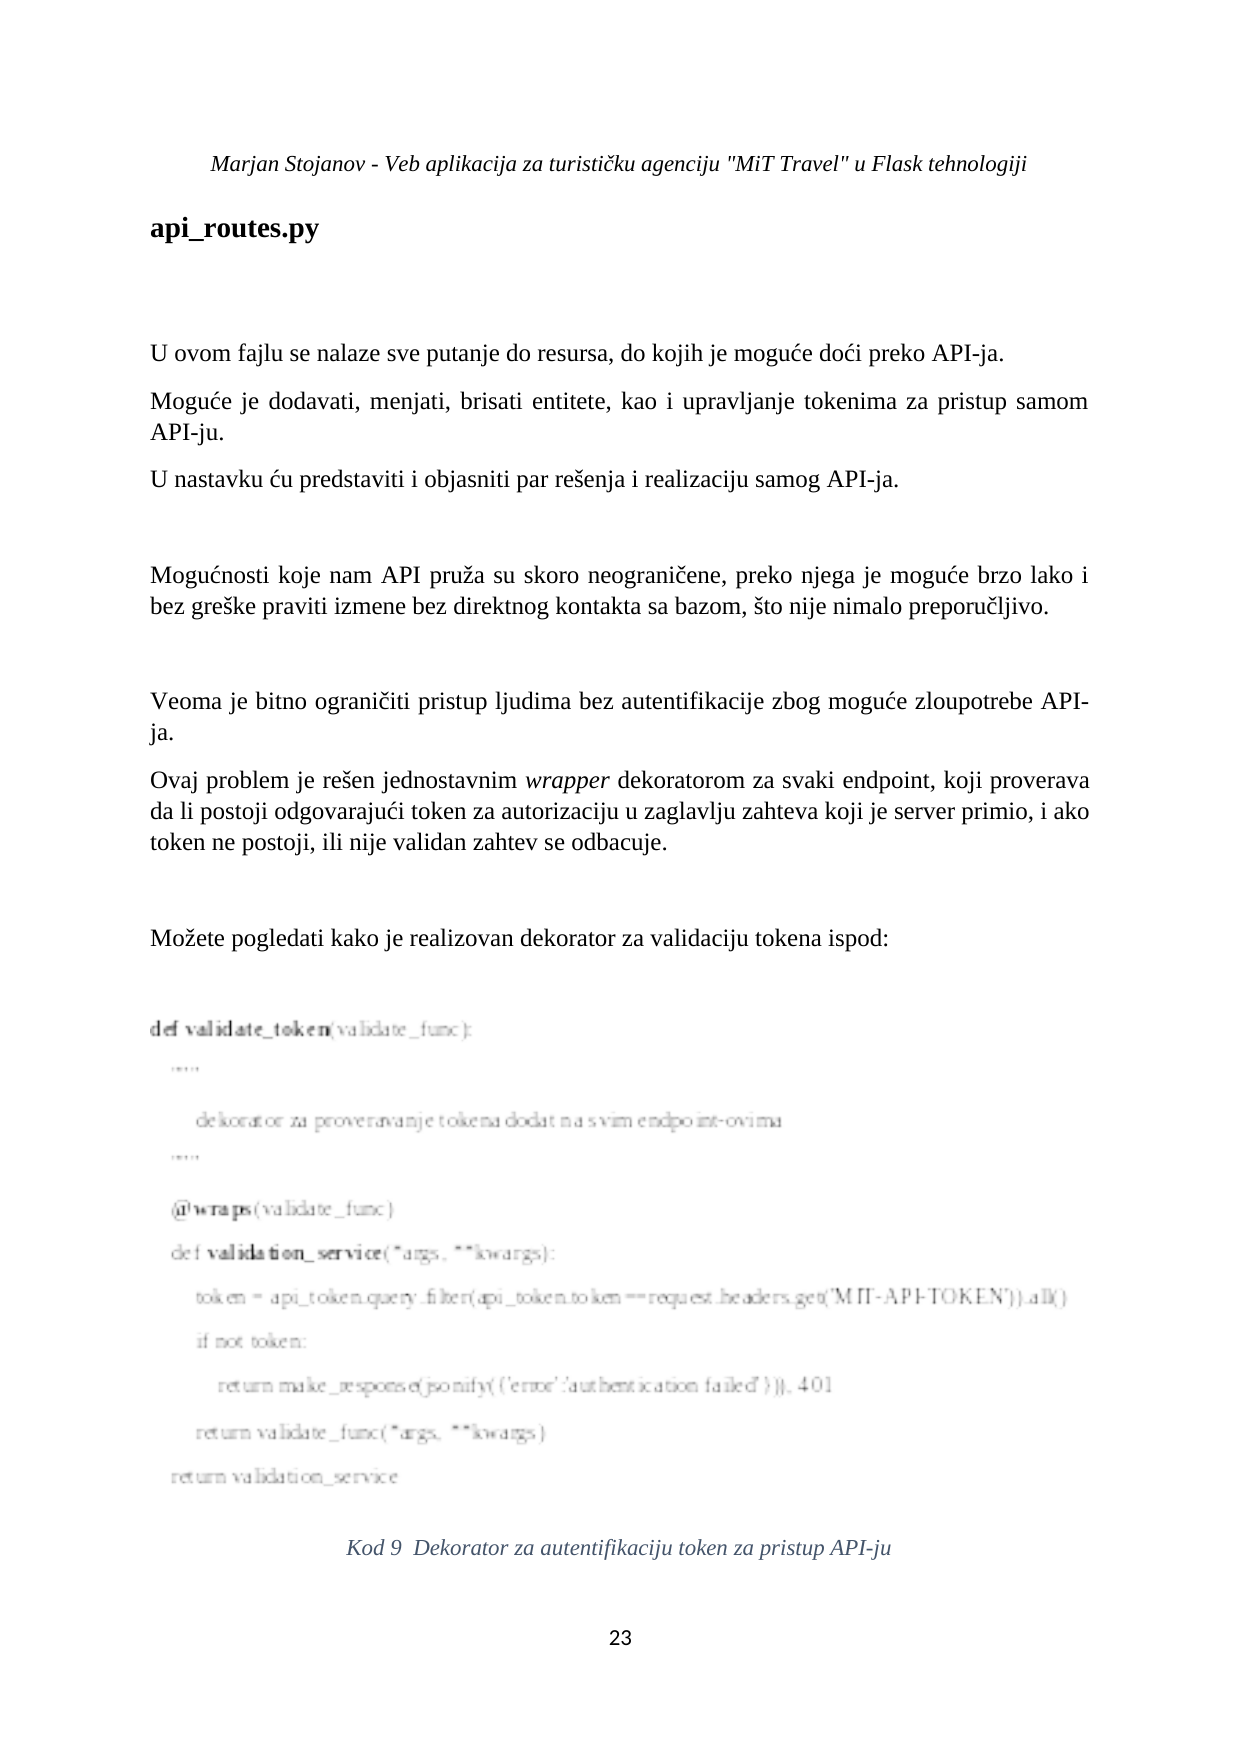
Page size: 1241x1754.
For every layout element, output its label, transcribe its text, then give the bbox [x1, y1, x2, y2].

text Ovaj problem je rešen jednostavnim wrapper dekoratorom za svaki endpoint, koji proverava da li postoji odgovarajući token za autorizaciju u zaglavlju zahteva koji je server primio, i ako token ne postoji, ili nije validan zahtev se odbacuje. [150, 765, 1090, 856]
subtitle api_routes.py [150, 210, 1090, 243]
text Kod 9 Dekorator za autentifikaciju token za pristup API-ju [150, 1534, 1090, 1560]
text Moguće je dodavati, menjati, brisati entitete, kao i upravljanje tokenima za pristup samom API-ju. [150, 386, 1090, 446]
text Veoma je bitno ograničiti pristup ljudima bez autentifikacije zbog moguće zloupotrebe API-ja. [150, 686, 1090, 746]
text Možete pogledati kako je realizovan dekorator za validaciju tokena ispod: [150, 923, 1090, 951]
text U nastavku ću predstaviti i objasniti par rešenja i realizaciju samog API-ja. [150, 464, 1090, 493]
text U ovom fajlu se nalaze sve putanje do resursa, do kojih je moguće doći preko API-ja. [150, 338, 1090, 367]
text Mogućnosti koje nam API pruža su skoro neograničene, preko njega je moguće brzo lako i bez greške praviti izmene bez direktnog kontakta sa bazom, što nije nimalo preporučljivo. [150, 560, 1090, 620]
